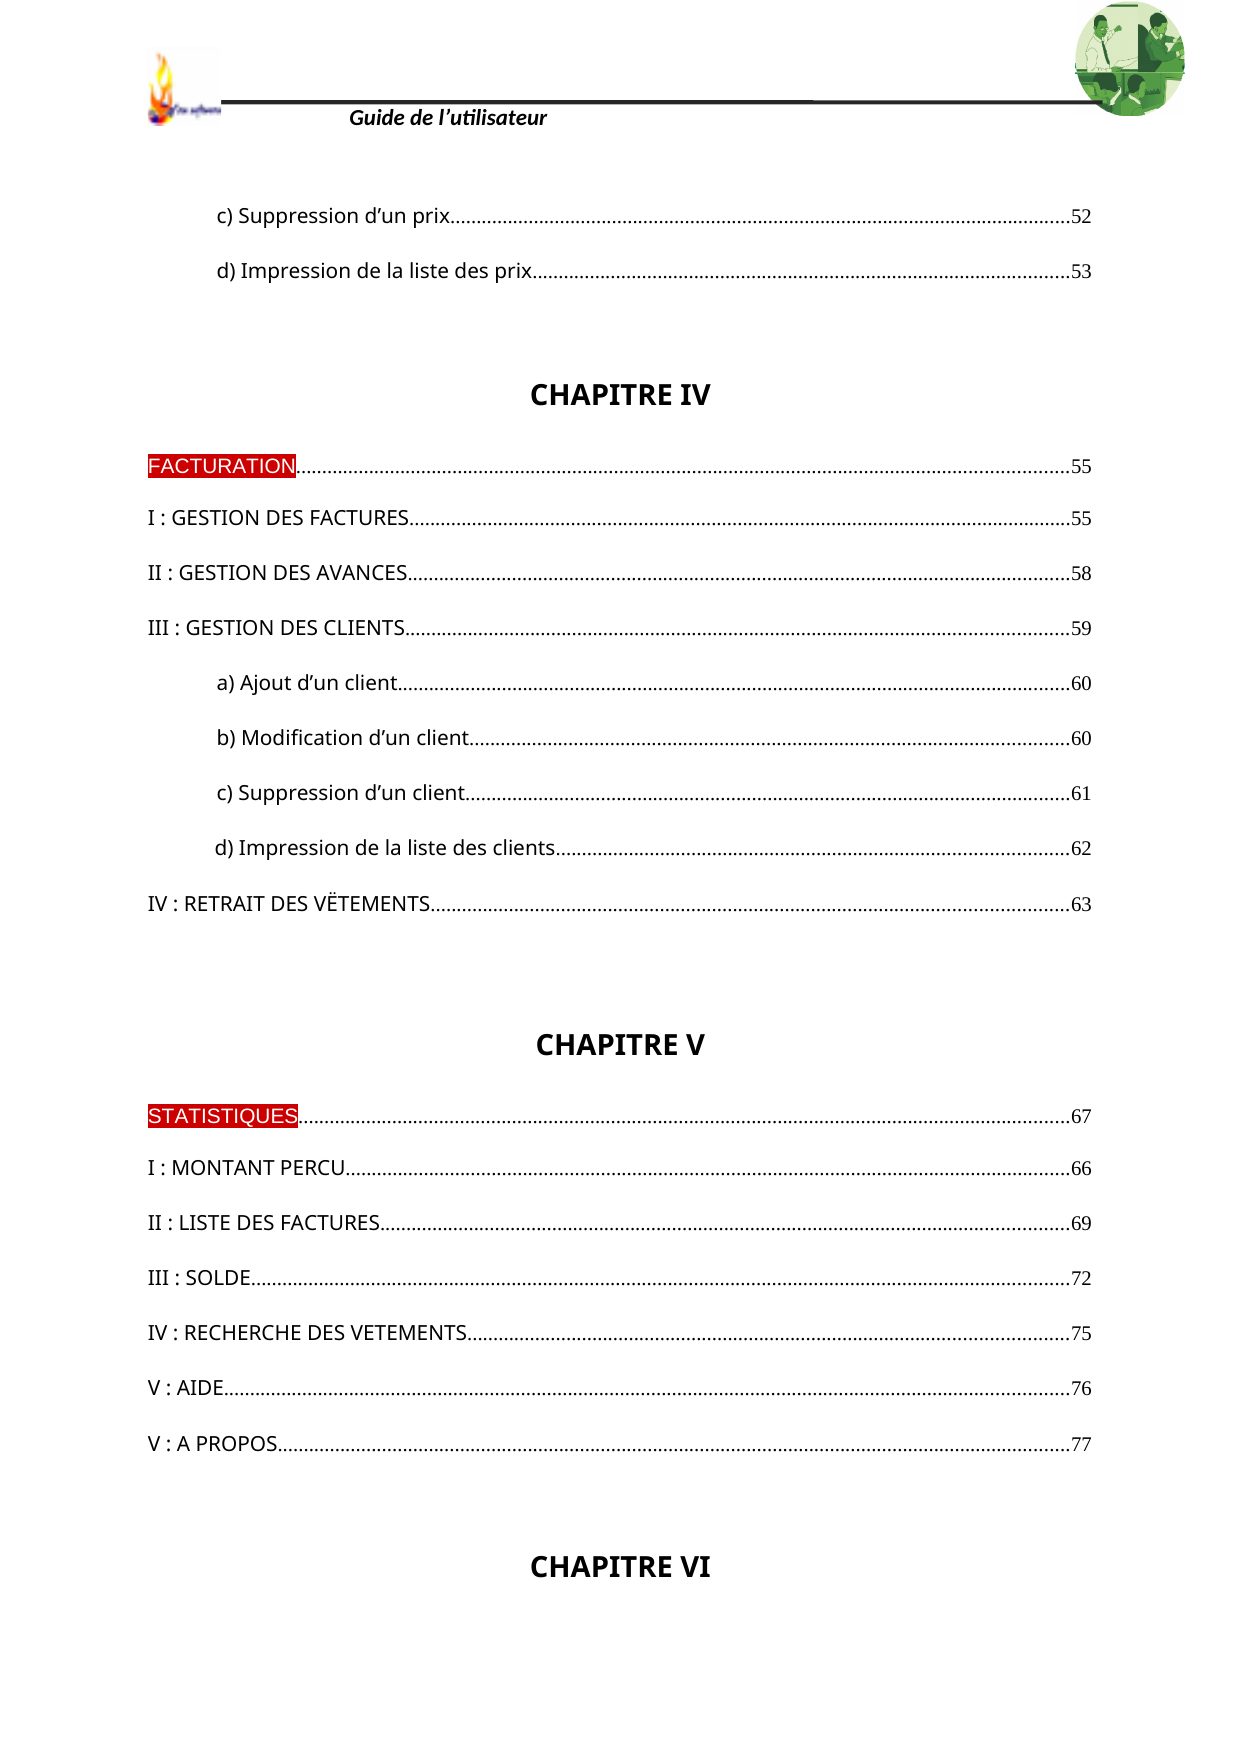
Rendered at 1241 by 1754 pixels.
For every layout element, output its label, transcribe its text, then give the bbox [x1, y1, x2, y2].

text I : MONTANT PERCU 66 [148, 1153, 1093, 1182]
text CHAPITRE V [148, 1024, 1093, 1064]
text III : GESTION DES CLIENTS 59 [148, 613, 1093, 642]
text a) Ajout d’un client 60 [216, 668, 1093, 697]
text IV : RECHERCHE DES VETEMENTS 75 [148, 1318, 1093, 1347]
text FACTURATION 55 [296, 454, 1093, 478]
text V : AIDE 76 [148, 1373, 1093, 1402]
text IV : RETRAIT DES VËTEMENTS 63 [148, 889, 1093, 917]
text c) Suppression d’un prix 52 [216, 201, 1093, 229]
text d) Impression de la liste des prix 53 [216, 256, 1093, 284]
text II : LISTE DES FACTURES 69 [148, 1208, 1093, 1237]
text CHAPITRE IV [148, 374, 1093, 413]
text II : GESTION DES AVANCES 58 [148, 558, 1093, 586]
text CHAPITRE VI [148, 1547, 1093, 1586]
text c) Suppression d’un client 61 [216, 778, 1093, 807]
text I : GESTION DES FACTURES 55 [148, 503, 1093, 531]
text STATISTIQUES 67 [298, 1104, 1093, 1128]
text b) Modification d’un client 60 [216, 723, 1093, 752]
text d) Impression de la liste des clients 62 [193, 833, 1093, 862]
text III : SOLDE 72 [148, 1263, 1093, 1292]
text V : A PROPOS 77 [148, 1429, 1093, 1457]
picture [147, 47, 222, 126]
